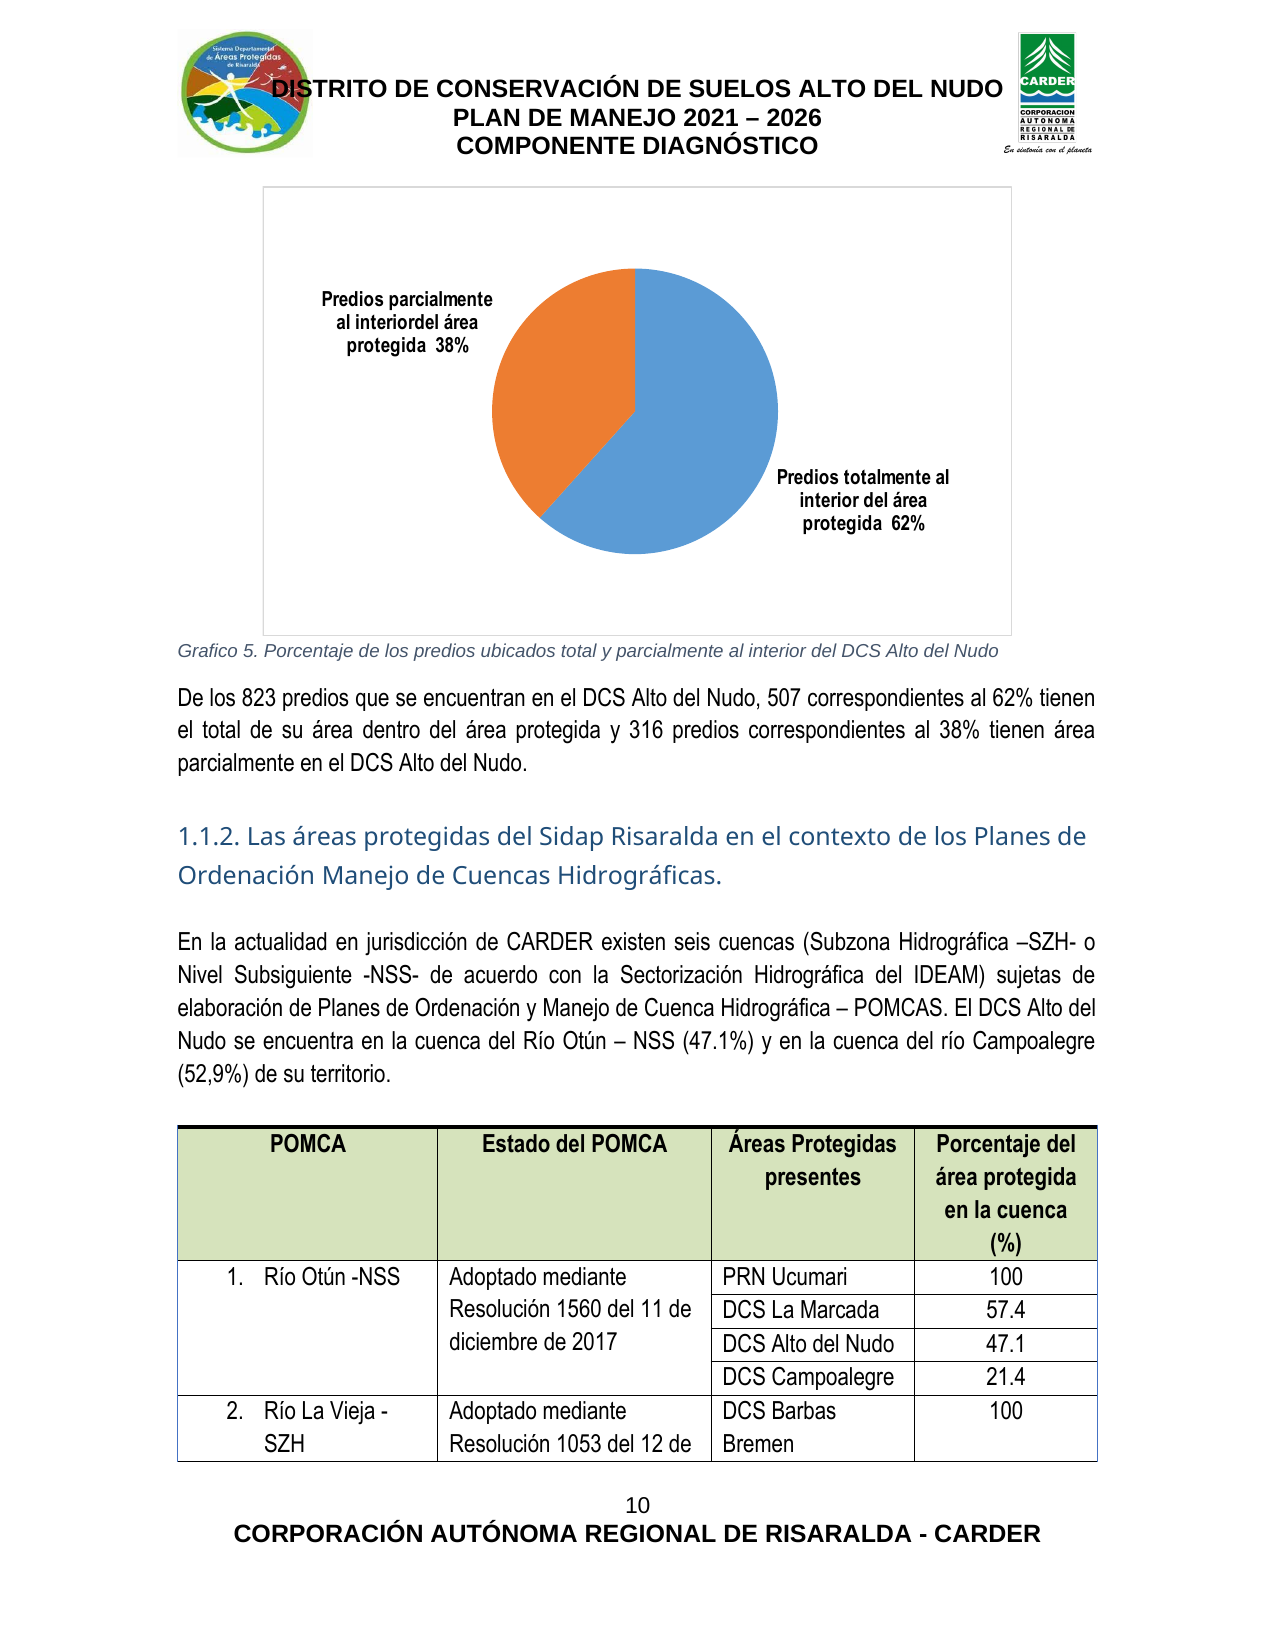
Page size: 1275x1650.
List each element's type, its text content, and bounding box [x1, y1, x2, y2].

text De los 823 predios que se encuentran en el DCS Alto del Nudo, 507 correspondientes al 62% tienen el total de su área dentro del área protegida y 316 predios correspondientes al 38% tienen área parcialmente en el DCS Alto del Nudo. [177, 683, 1098, 777]
table_header Porcentaje del área protegida en la cuenca (%) [915, 1129, 1097, 1260]
table_header Estado del POMCA [438, 1129, 711, 1260]
picture [998, 25, 1098, 164]
table_cell DCS Barbas Bremen [712, 1396, 914, 1461]
table_cell DCS Campoalegre [712, 1362, 914, 1394]
table_header Áreas Protegidas presentes [712, 1129, 914, 1260]
table_cell 100 [915, 1396, 1097, 1461]
table_cell 21.4 [915, 1362, 1097, 1394]
picture [177, 29, 314, 158]
table_header POMCA [178, 1129, 437, 1260]
table_cell Río Otún -NSS [178, 1261, 437, 1394]
table_cell Río La Vieja -SZH [178, 1396, 437, 1461]
table_cell 100 [915, 1261, 1097, 1294]
table_cell 47.1 [915, 1329, 1097, 1361]
table_cell PRN Ucumari [712, 1261, 914, 1294]
table_cell Adoptado mediante Resolución 1053 del 12 de septiembre de 2018 [438, 1396, 711, 1461]
text Grafico 5. Porcentaje de los predios ubicados total y parcialmente al interior del DCS Alto del Nudo [177, 640, 1098, 662]
table_cell DCS Alto del Nudo [712, 1329, 914, 1361]
table_cell DCS La Marcada [712, 1295, 914, 1327]
table_cell Adoptado mediante Resolución 1560 del 11 de diciembre de 2017 [438, 1261, 711, 1394]
text En la actualidad en jurisdicción de CARDER existen seis cuencas (Subzona Hidrográfica –SZH- o Nivel Subsiguiente -NSS- de acuerdo con la Sectorización Hidrográfica del IDEAM) sujetas de elaboración de Planes de Ordenación y Manejo de Cuenca Hidrográfica – POMCAS. El DCS Alto del Nudo se encuentra en la cuenca del Río Otún – NSS (47.1%) y en la cuenca del río Campoalegre (52,9%) de su territorio. [177, 927, 1098, 1087]
table_cell 57.4 [915, 1295, 1097, 1327]
subtitle 1.1.2. Las áreas protegidas del Sidap Risaralda en el contexto de los Planes de Ordenación Manejo de Cuencas Hidrográficas. [177, 818, 1098, 892]
